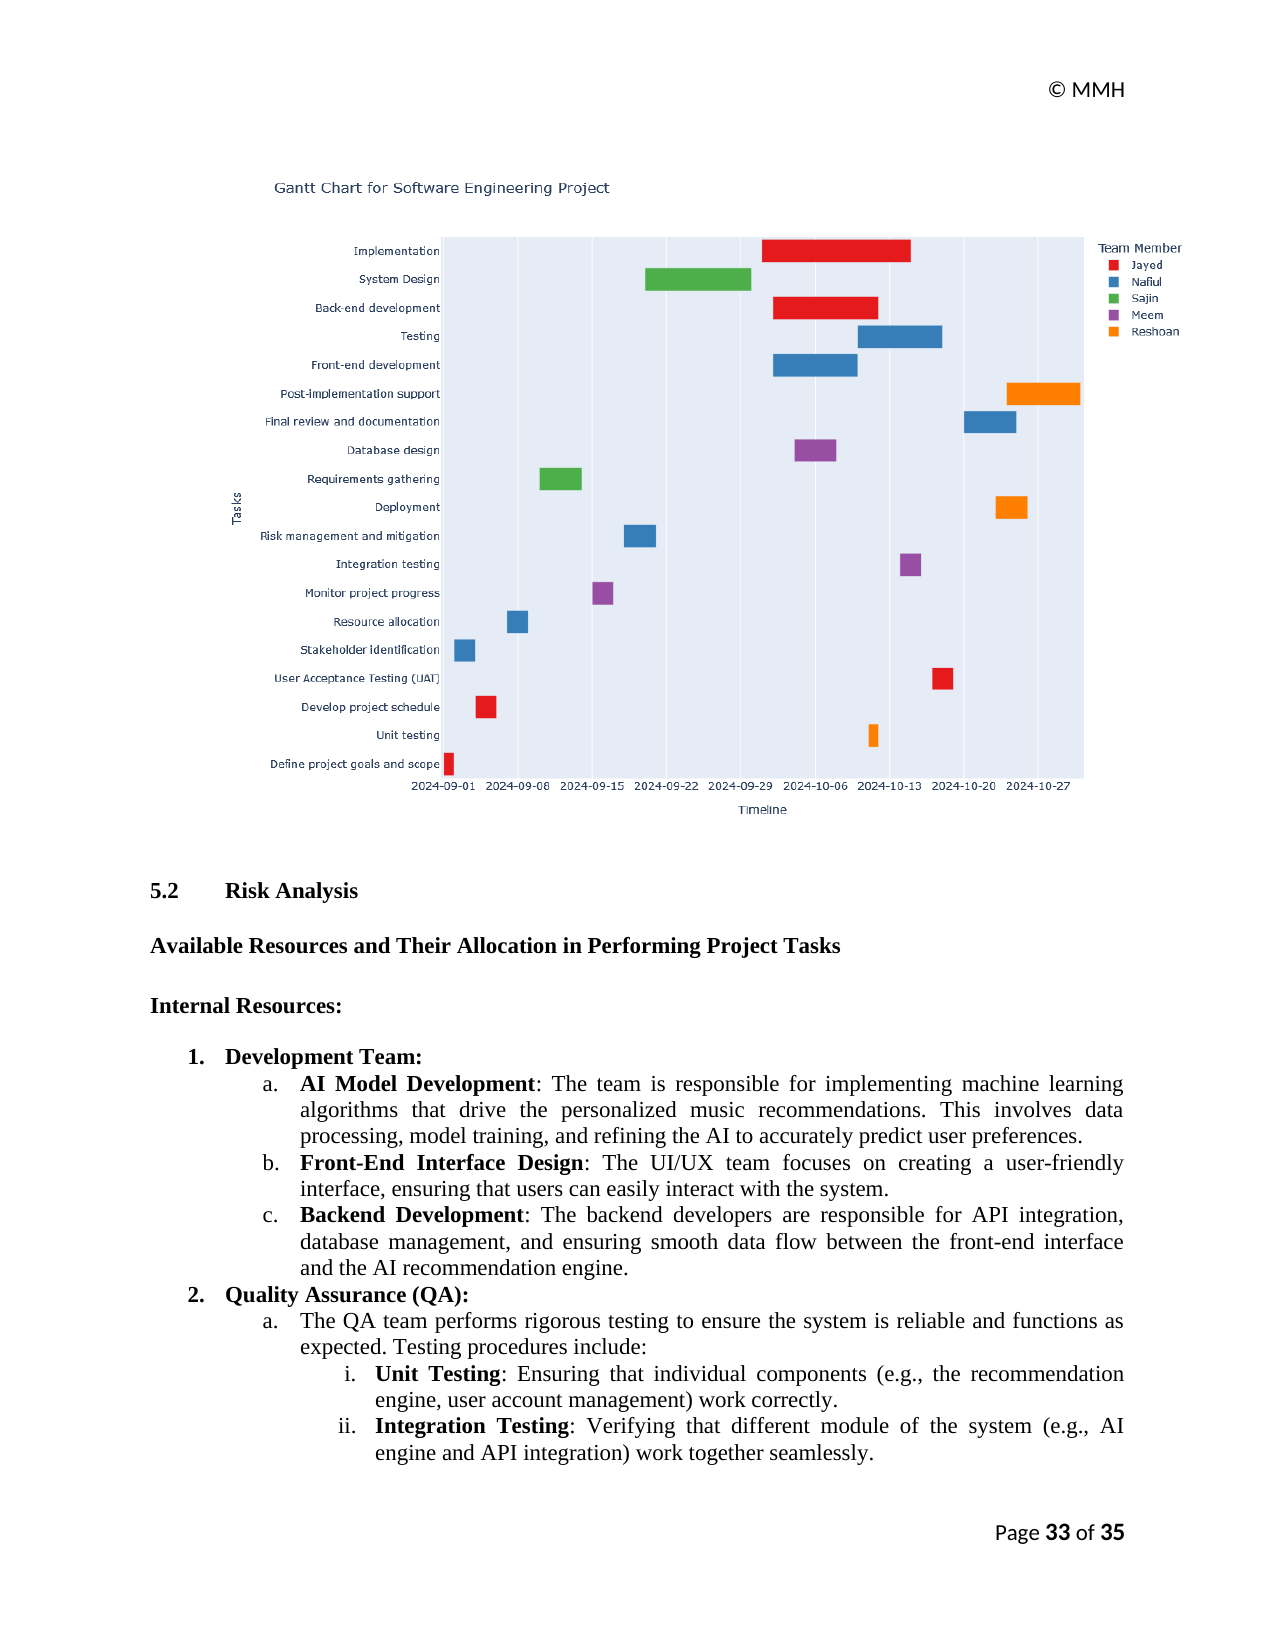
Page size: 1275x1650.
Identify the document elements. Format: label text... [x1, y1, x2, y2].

subtitle Available Resources and Their Allocation in Performing Project Tasks [150, 932, 1125, 959]
list Unit Testing: Ensuring that individual components (e.g., the recommendation engine, user account management) work correctly. [356, 1360, 1125, 1412]
list The QA team performs rigorous testing to ensure the system is reliable and functions as expected. Testing procedures include: [262, 1307, 1125, 1360]
list Quality Assurance (QA): [187, 1281, 1125, 1307]
subtitle Risk Analysis [150, 877, 1125, 903]
list Front-End Interface Design: The UI/UX team focuses on creating a user-friendly interface, ensuring that users can easily interact with the system. [262, 1149, 1125, 1202]
list AI Model Development: The team is responsible for implementing machine learning algorithms that drive the personalized music recommendations. This involves data processing, model training, and refining the AI to accurately predict user preferences. [262, 1070, 1125, 1149]
list Backend Development: The backend developers are responsible for API integration, database management, and ensuring smooth data flow between the front-end interface and the AI recommendation engine. [262, 1202, 1125, 1281]
list Development Team: [187, 1043, 1125, 1070]
subtitle Internal Resources: [150, 992, 1125, 1018]
list Integration Testing: Verifying that different module of the system (e.g., AI engine and API integration) work together seamlessly. [356, 1412, 1125, 1465]
picture [225, 150, 1200, 848]
